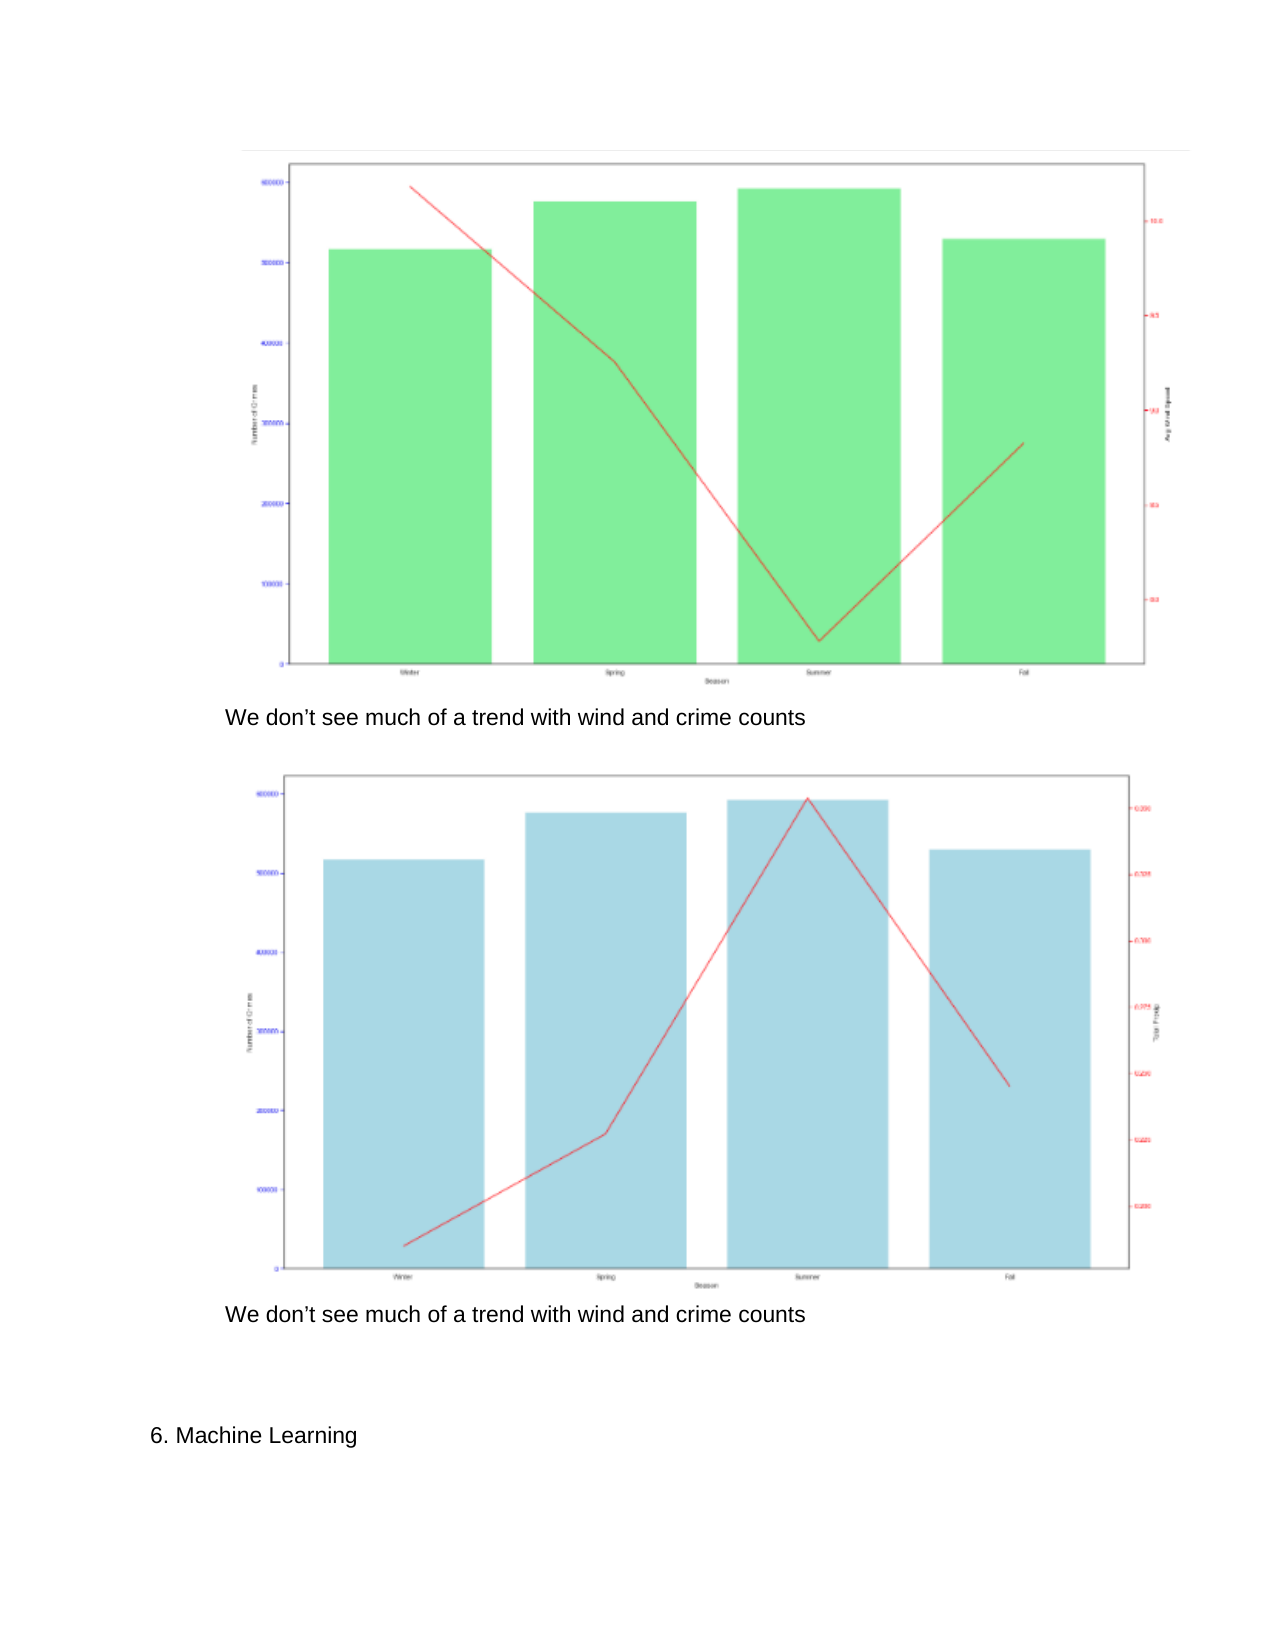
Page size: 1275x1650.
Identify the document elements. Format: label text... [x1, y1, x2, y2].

text We don’t see much of a trend with wind and crime counts [225, 704, 1125, 730]
picture [225, 764, 1200, 1298]
text 6. Machine Learning [150, 1422, 1125, 1449]
picture [225, 150, 1200, 700]
text We don’t see much of a trend with wind and crime counts [225, 1301, 1125, 1328]
